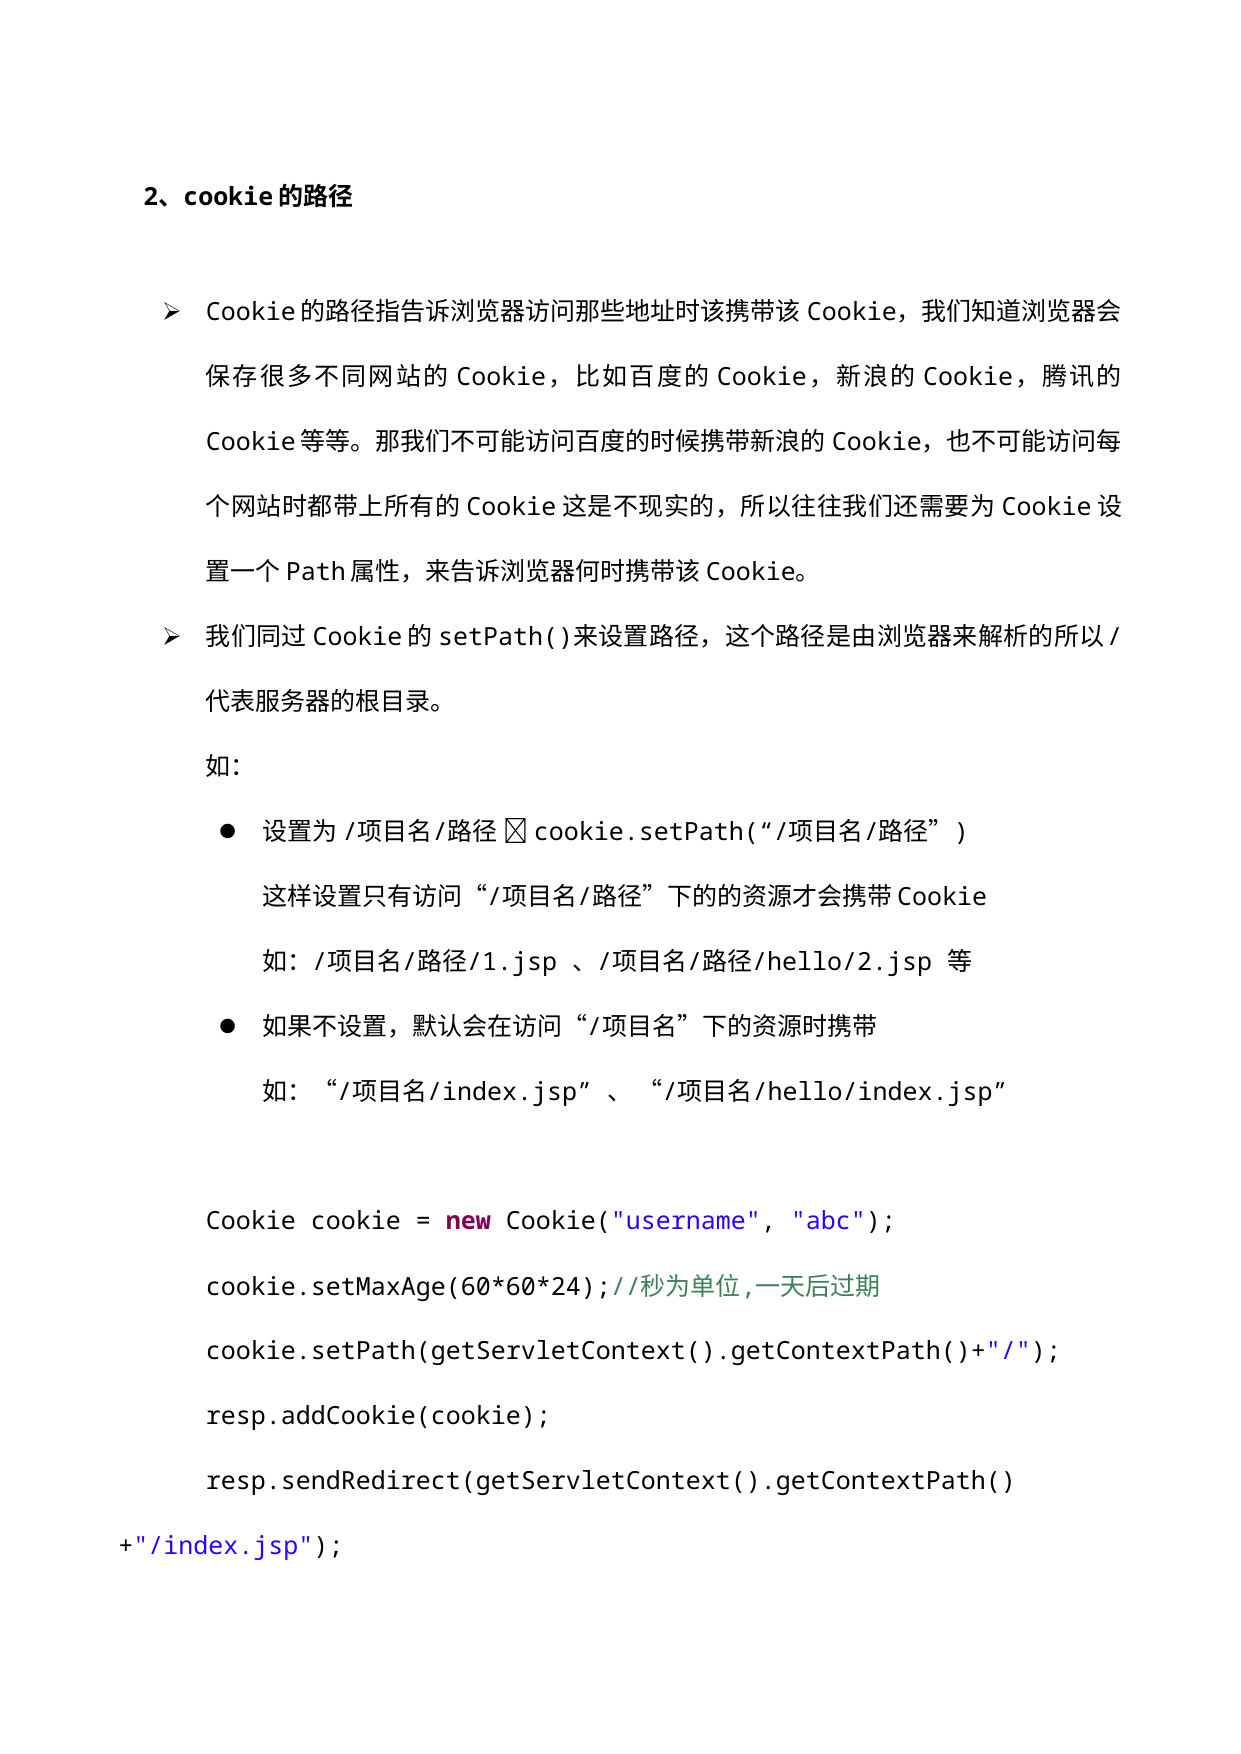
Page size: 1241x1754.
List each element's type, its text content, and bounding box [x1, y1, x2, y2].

text 如：“/项目名/index.jsp” 、 “/项目名/hello/index.jsp” [218, 1057, 1122, 1122]
text 这样设置只有访问“/项目名/路径”下的的资源才会携带Cookie [218, 862, 1122, 927]
text 如：/项目名/路径/1.jsp 、/项目名/路径/hello/2.jsp 等 [218, 927, 1122, 992]
list 设置为 /项目名/路径 cookie.setPath(“/项目名/路径”) [218, 797, 1122, 862]
list Cookie的路径指告诉浏览器访问那些地址时该携带该Cookie，我们知道浏览器会保存很多不同网站的Cookie，比如百度的Cookie，新浪的Cookie，腾讯的Cookie等等。那我们不可能访问百度的时候携带新浪的Cookie，也不可能访问每个网站时都带上所有的Cookie这是不现实的，所以往往我们还需要为Cookie设置一个Path属性，来告诉浏览器何时携带该Cookie。 [162, 277, 1122, 602]
text cookie.setPath(getServletContext().getContextPath()+"/"); [118, 1317, 1122, 1382]
text cookie.setMaxAge(60*60*24);//秒为单位,一天后过期 [118, 1252, 1122, 1317]
list 如果不设置，默认会在访问“/项目名”下的资源时携带 [218, 992, 1122, 1057]
subtitle 2、cookie的路径 [143, 162, 1097, 227]
text 如： [162, 732, 1122, 797]
text resp.addCookie(cookie); [118, 1382, 1122, 1447]
list 我们同过Cookie的setPath()来设置路径，这个路径是由浏览器来解析的所以/代表服务器的根目录。 [162, 602, 1122, 732]
text resp.sendRedirect(getServletContext().getContextPath()+"/index.jsp"); [118, 1447, 1122, 1577]
text Cookie cookie = new Cookie("username", "abc"); [162, 1187, 1122, 1252]
